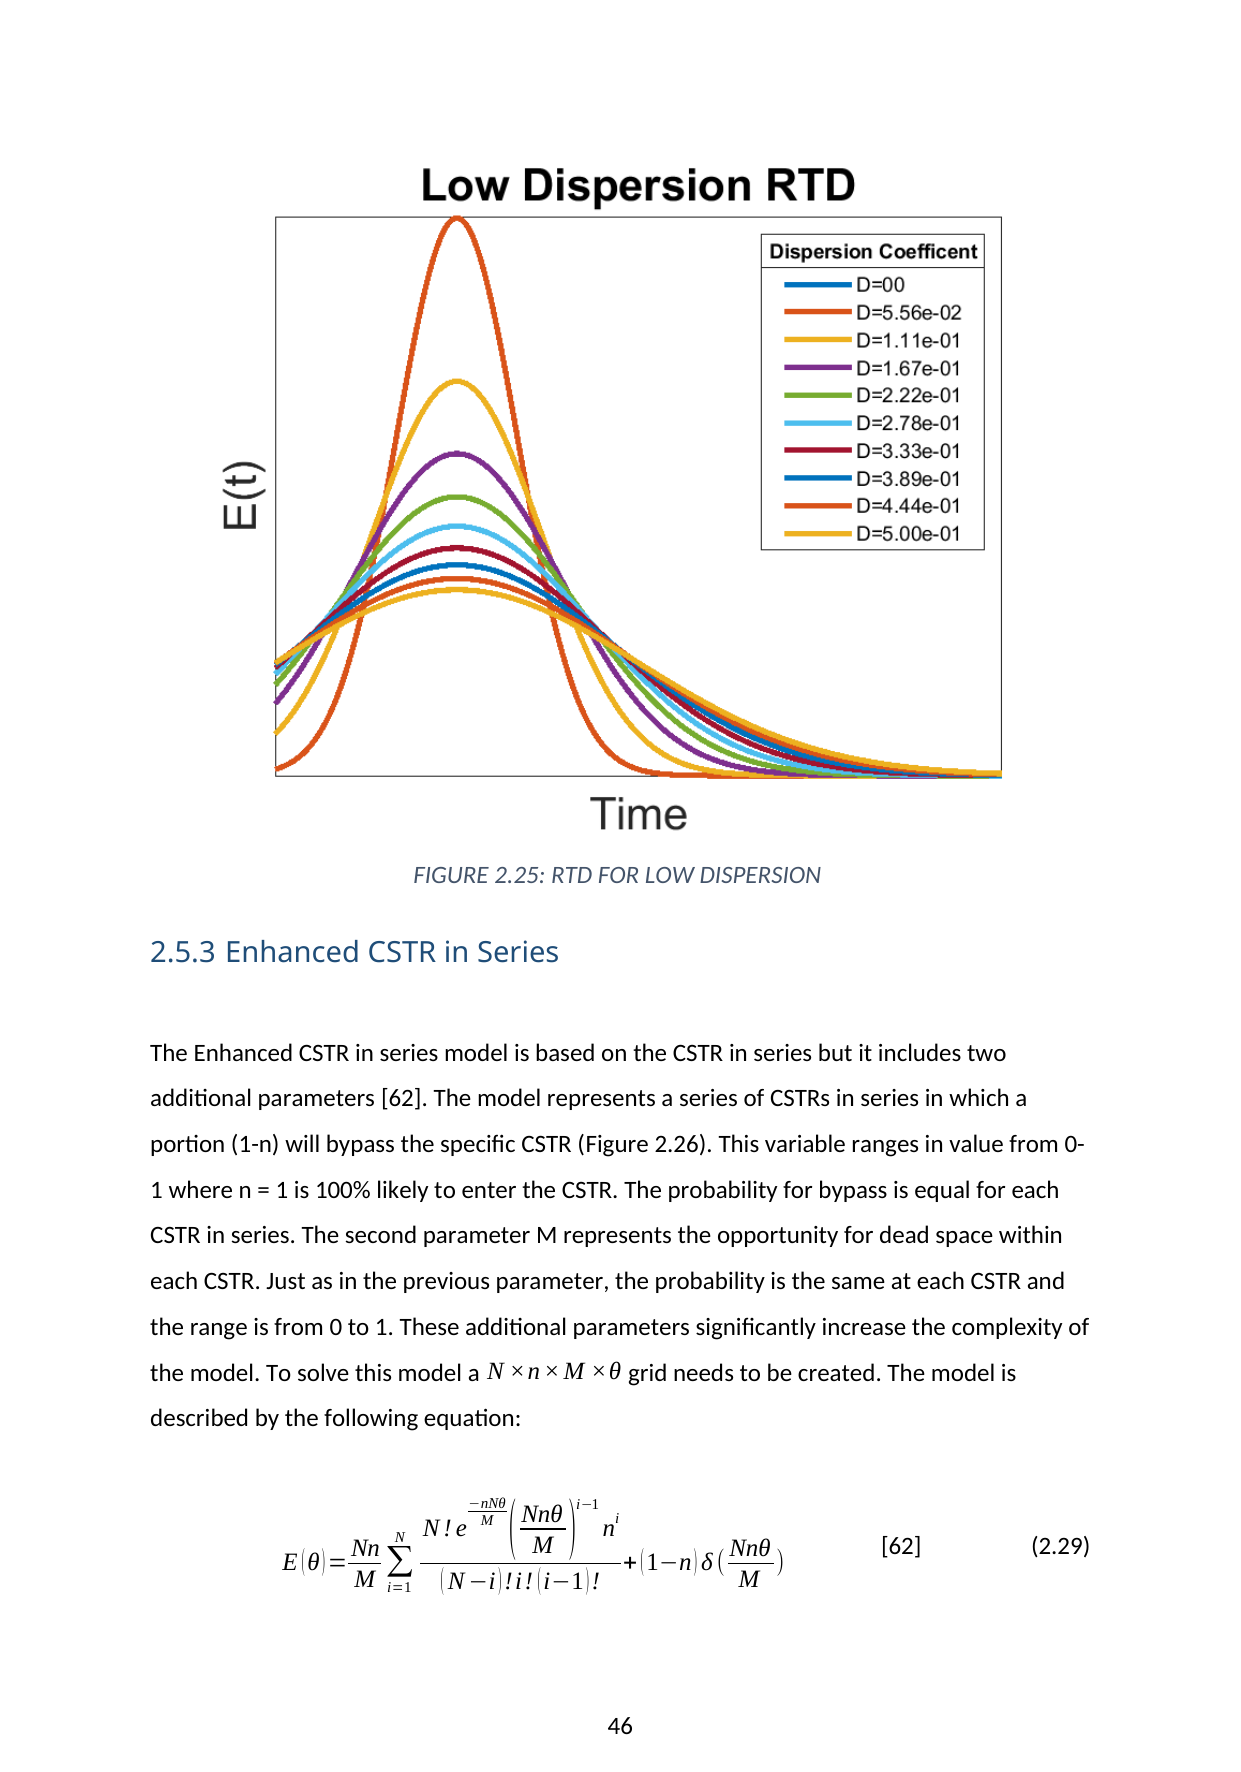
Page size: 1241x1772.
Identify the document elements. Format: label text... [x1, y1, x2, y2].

text [62] (2.29) [150, 1494, 1090, 1596]
subtitle 2.5.3 Enhanced CSTR in Series [150, 931, 1090, 971]
picture [153, 150, 1091, 853]
